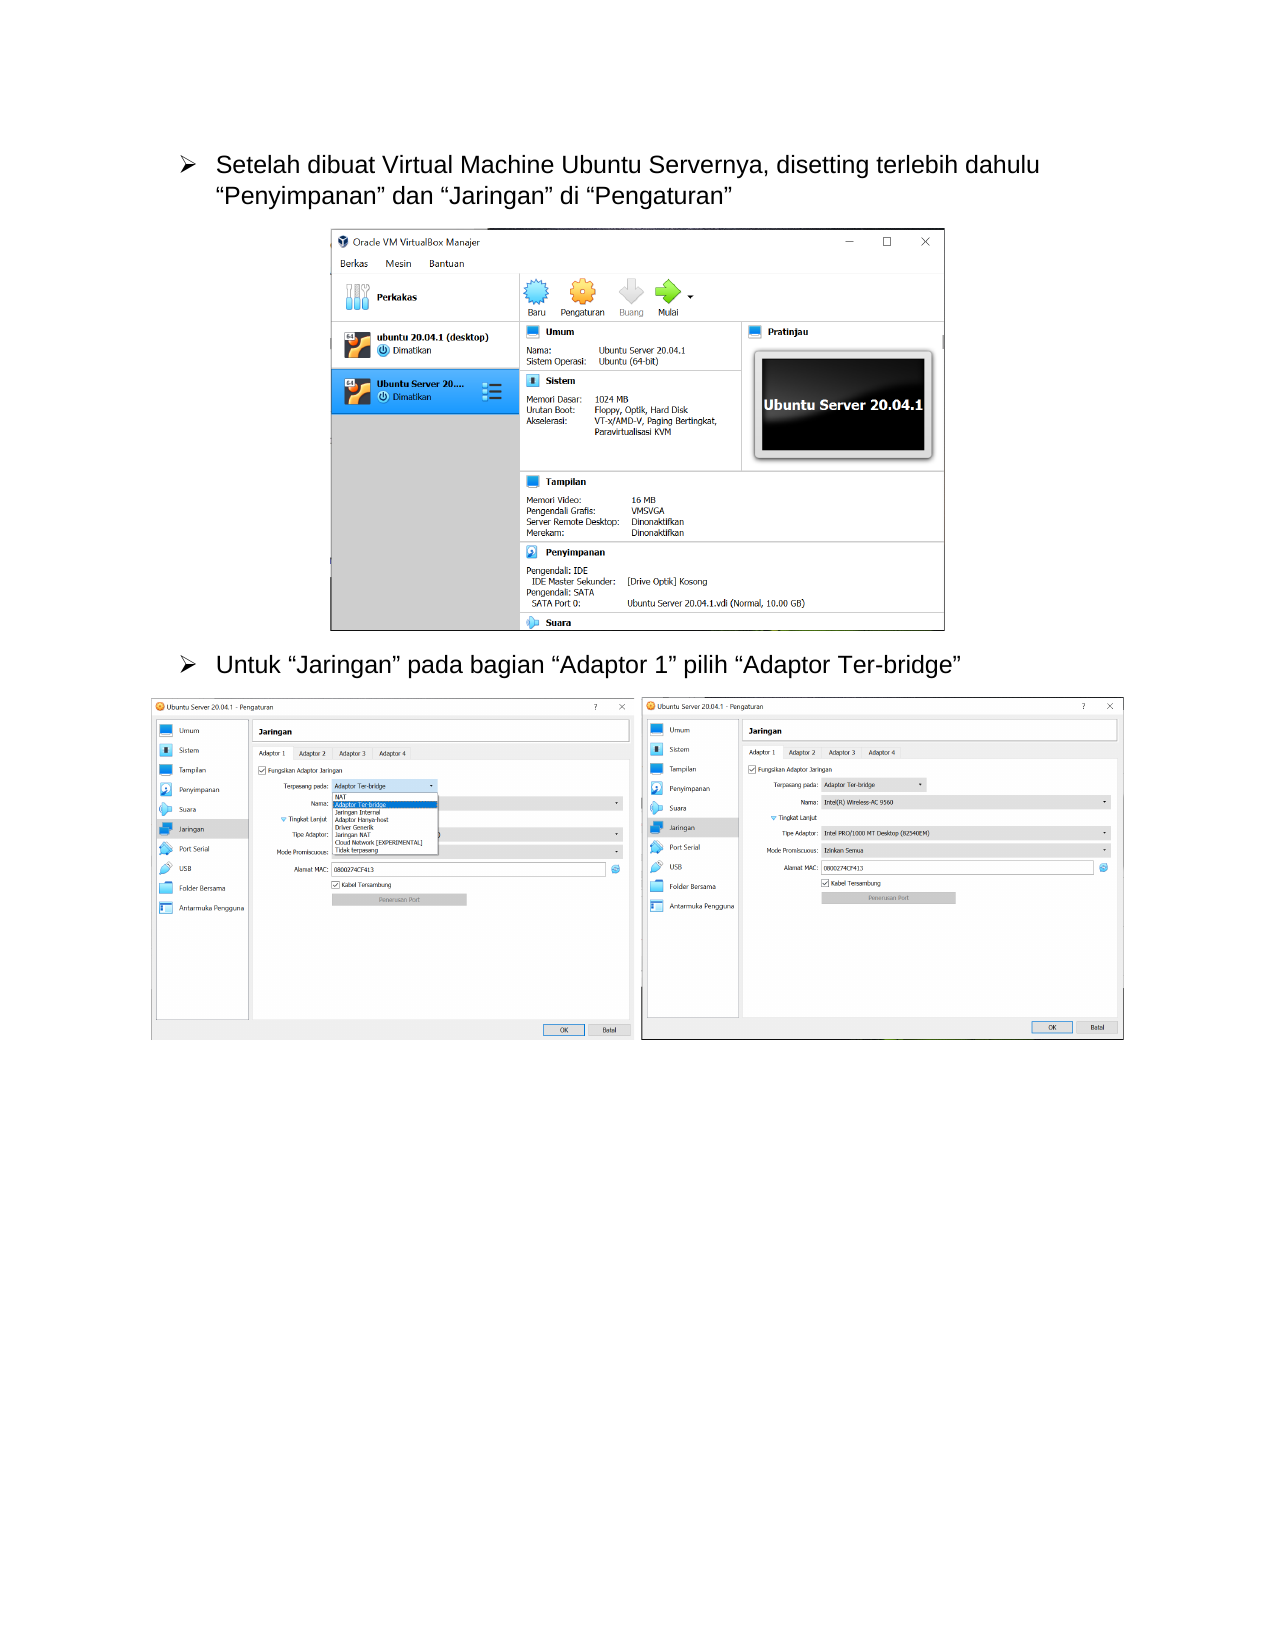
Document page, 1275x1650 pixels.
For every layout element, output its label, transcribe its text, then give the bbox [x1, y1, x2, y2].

list Untuk “Jaringan” pada bagian “Adaptor 1” pilih “Adaptor Ter-bridge” [178, 650, 1125, 679]
picture [330, 228, 945, 631]
list Setelah dibuat Virtual Machine Ubuntu Servernya, disetting terlebih dahulu “Penyimpanan” dan “Jaringan” di “Pengaturan” [178, 150, 1125, 210]
picture [151, 698, 635, 1040]
picture [641, 697, 1124, 1040]
